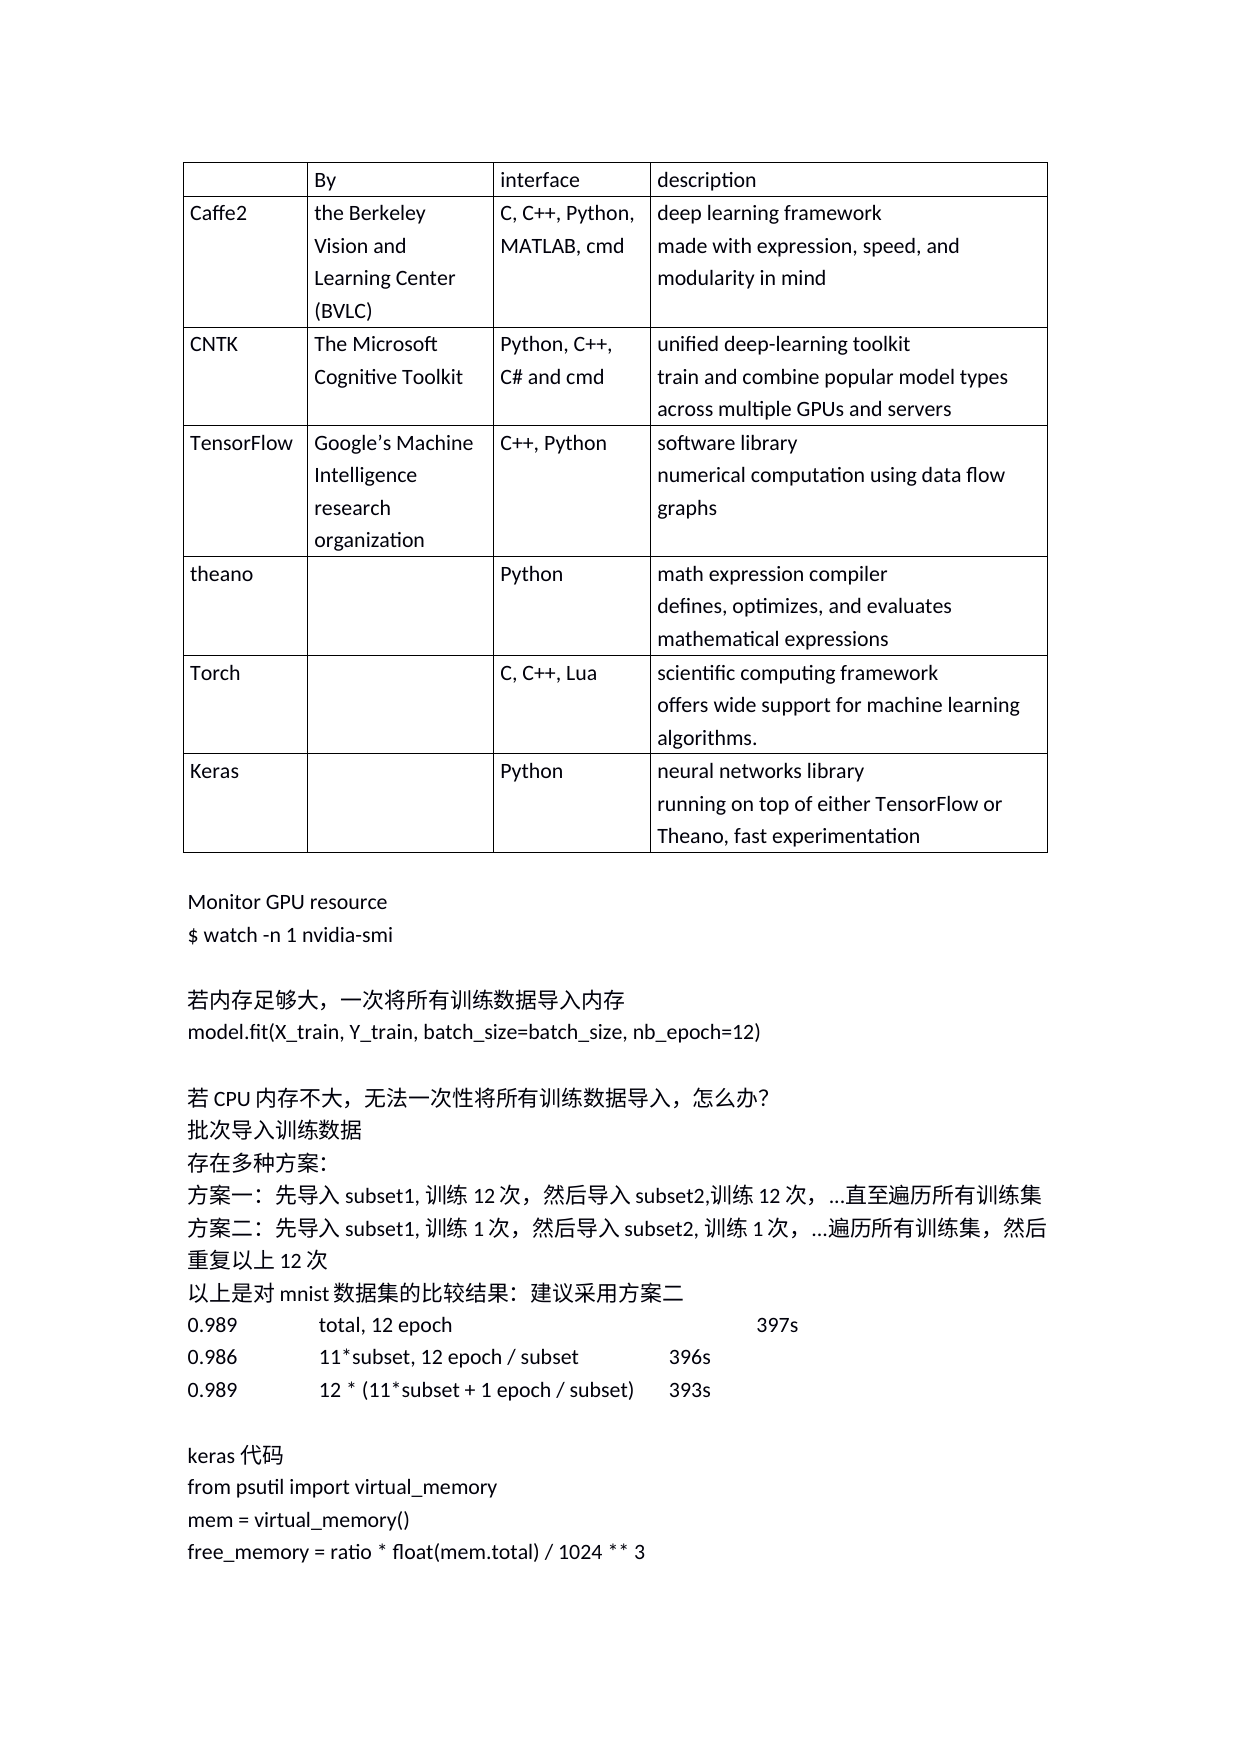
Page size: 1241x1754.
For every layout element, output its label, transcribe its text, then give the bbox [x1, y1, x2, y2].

text model.fit(X_train, Y_train, batch_size=batch_size, nb_epoch=12) [187, 1015, 1053, 1048]
table_cell neural networks library running on top of either TensorFlow or Theano, fast experimentation [651, 754, 1047, 852]
table_cell [308, 656, 493, 753]
text 0.989 total, 12 epoch 397s [187, 1308, 1053, 1340]
table_cell software library numerical computation using data flow graphs [651, 426, 1047, 556]
table_cell The Microsoft Cognitive Toolkit [308, 328, 493, 425]
text Monitor GPU resource [187, 885, 1053, 918]
table_cell the Berkeley Vision and Learning Center (BVLC) [308, 197, 493, 327]
text 0.986 11*subset, 12 epoch / subset 396s [187, 1340, 1053, 1373]
text free_memory = ratio * float(mem.total) / 1024 ** 3 [187, 1535, 1053, 1568]
table_header By [308, 163, 493, 196]
table_cell Python [494, 557, 650, 655]
table_header description [651, 163, 1047, 196]
table_cell [308, 754, 493, 852]
table_cell math expression compiler defines, optimizes, and evaluates mathematical expressions [651, 557, 1047, 655]
text 以上是对mnist数据集的比较结果：建议采用方案二 [187, 1275, 1053, 1308]
table_cell Python [494, 754, 650, 852]
table_cell C, C++, Lua [494, 656, 650, 753]
text 若内存足够大，一次将所有训练数据导入内存 [187, 983, 1053, 1015]
table_cell Caffe2 [184, 197, 307, 327]
table_cell Keras [184, 754, 307, 852]
table_cell unified deep-learning toolkit train and combine popular model types across multiple GPUs and servers [651, 328, 1047, 425]
table_cell C++, Python [494, 426, 650, 556]
text 批次导入训练数据 [187, 1113, 1053, 1145]
table_cell TensorFlow [184, 426, 307, 556]
text 方案一：先导入subset1, 训练12次，然后导入subset2,训练12次，...直至遍历所有训练集 [187, 1178, 1053, 1210]
table_cell deep learning framework made with expression, speed, and modularity in mind [651, 197, 1047, 327]
table_cell CNTK [184, 328, 307, 425]
table_cell Google’s Machine Intelligence research organization [308, 426, 493, 556]
text 方案二：先导入subset1, 训练1次，然后导入subset2, 训练1次，...遍历所有训练集，然后重复以上12次 [187, 1210, 1053, 1275]
table_cell scientific computing framework offers wide support for machine learning algorithms. [651, 656, 1047, 753]
table_cell Torch [184, 656, 307, 753]
text 存在多种方案： [187, 1145, 1053, 1178]
table_cell [308, 557, 493, 655]
text mem = virtual_memory() [187, 1503, 1053, 1535]
text 0.989 12 * (11*subset + 1 epoch / subset) 393s [187, 1373, 1053, 1405]
text keras 代码 [187, 1438, 1053, 1470]
text from psutil import virtual_memory [187, 1470, 1053, 1503]
table_cell Python, C++, C# and cmd [494, 328, 650, 425]
text $ watch -n 1 nvidia-smi [187, 918, 1053, 950]
table_header interface [494, 163, 650, 196]
text 若CPU内存不大，无法一次性将所有训练数据导入，怎么办？ [187, 1080, 1053, 1113]
table_cell C, C++, Python, MATLAB, cmd [494, 197, 650, 327]
table_header [184, 163, 307, 196]
table_cell theano [184, 557, 307, 655]
